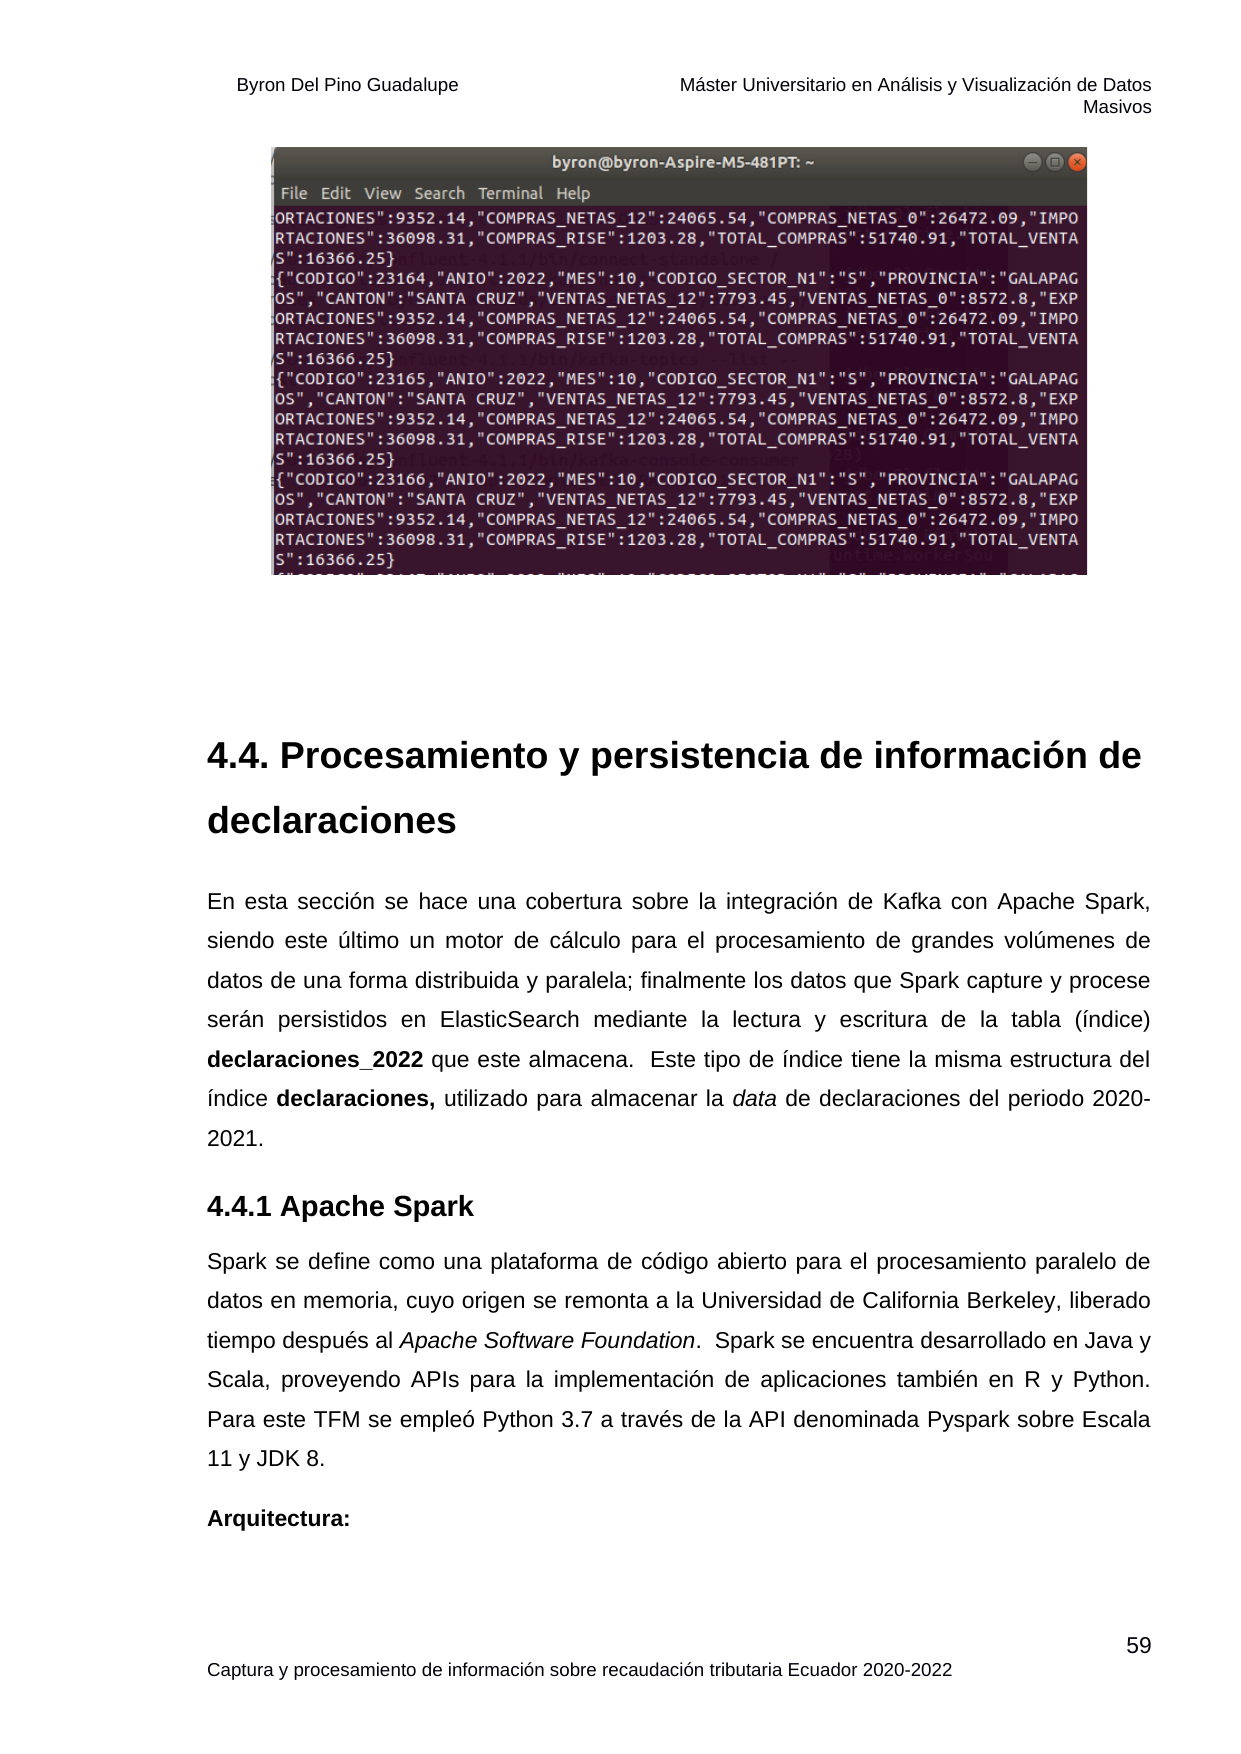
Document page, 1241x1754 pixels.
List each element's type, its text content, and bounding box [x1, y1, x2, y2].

picture [271, 147, 1088, 575]
subtitle 4.4.1 Apache Spark [207, 1189, 1152, 1223]
text En esta sección se hace una cobertura sobre la integración de Kafka con Apache Spark, siendo este último un motor de cálculo para el procesamiento de grandes volúmenes de datos de una forma distribuida y paralela; finalmente los datos que Spark capture y procese serán persistidos en ElasticSearch mediante la lectura y escritura de la tabla (índice) declaraciones_2022 que este almacena. Este tipo de índice tiene la misma estructura del índice declaraciones, utilizado para almacenar la data de declaraciones del periodo 2020-2021. [207, 888, 1152, 1151]
text Arquitectura: [207, 1505, 1152, 1532]
subtitle 4.4. Procesamiento y persistencia de información de declaraciones [207, 733, 1152, 841]
text Spark se define como una plataforma de código abierto para el procesamiento paralelo de datos en memoria, cuyo origen se remonta a la Universidad de California Berkeley, liberado tiempo después al Apache Software Foundation. Spark se encuentra desarrollado en Java y Scala, proveyendo APIs para la implementación de aplicaciones también en R y Python. Para este TFM se empleó Python 3.7 a través de la API denominada Pyspark sobre Escala 11 y JDK 8. [207, 1248, 1152, 1471]
